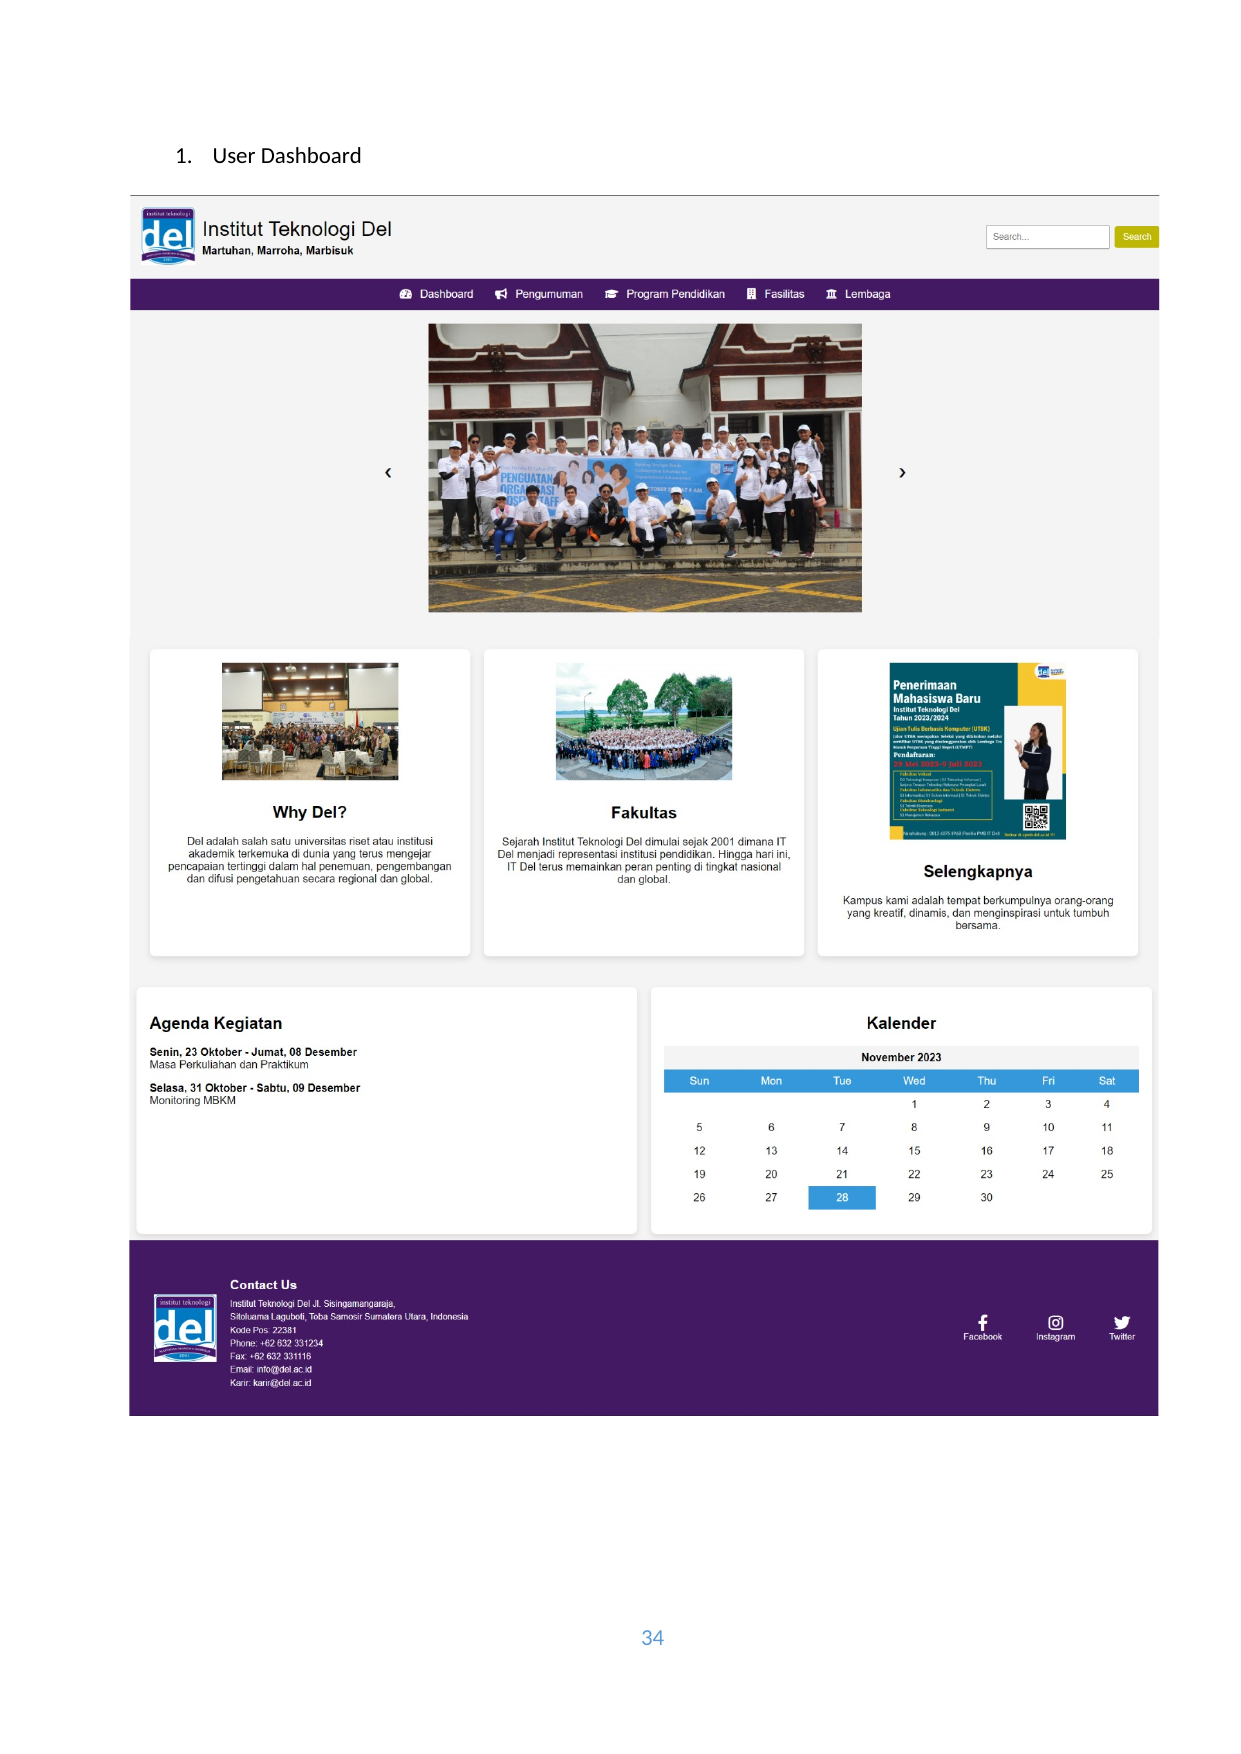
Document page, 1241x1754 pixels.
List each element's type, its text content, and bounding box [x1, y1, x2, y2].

picture [129, 195, 1160, 1416]
list User Dashboard [175, 142, 1167, 170]
